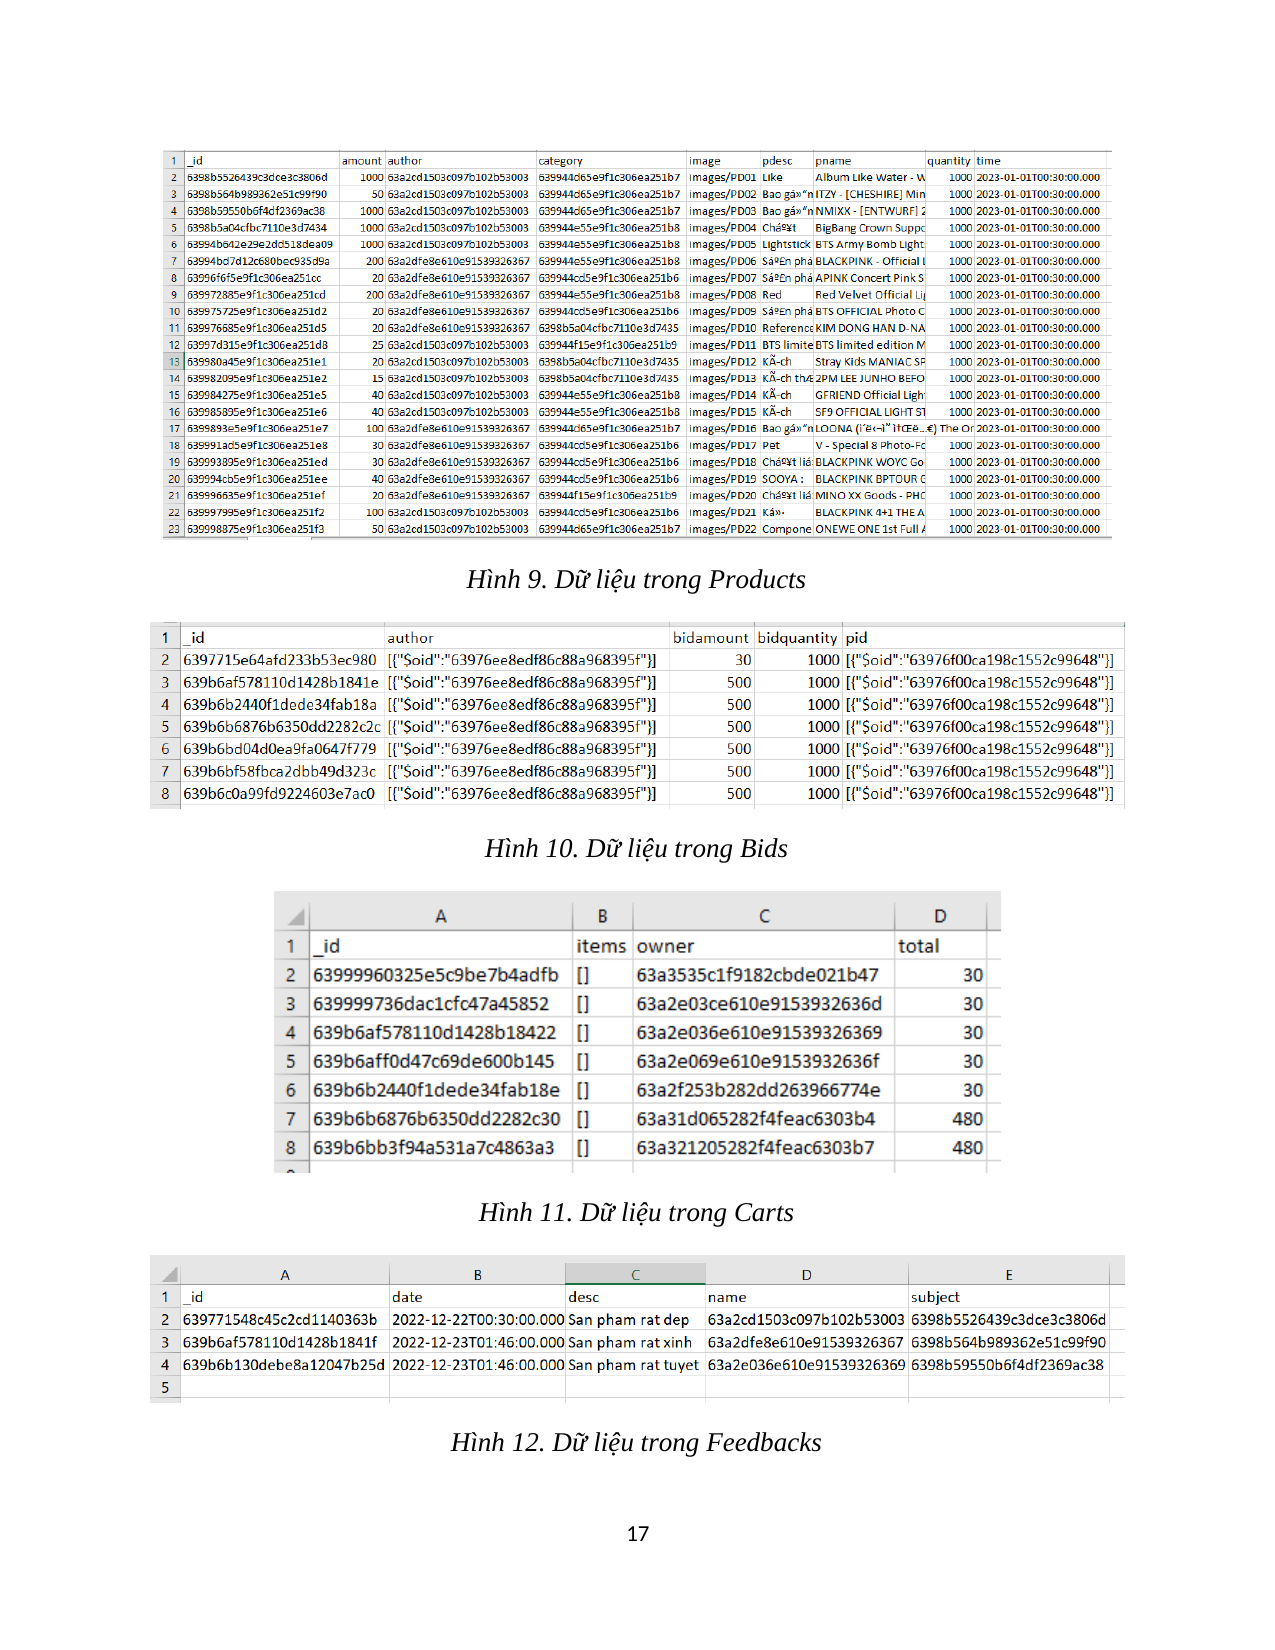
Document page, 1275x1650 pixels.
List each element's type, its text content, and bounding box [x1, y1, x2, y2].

text Hình 10. Dữ liệu trong Bids [150, 832, 1125, 863]
text Hình 11. Dữ liệu trong Carts [150, 1196, 1125, 1227]
picture [163, 150, 1112, 540]
picture [273, 891, 1002, 1173]
text Hình 9. Dữ liệu trong Products [150, 563, 1125, 594]
picture [150, 622, 1125, 809]
text Hình 12. Dữ liệu trong Feedbacks [150, 1426, 1125, 1457]
picture [150, 1255, 1125, 1403]
